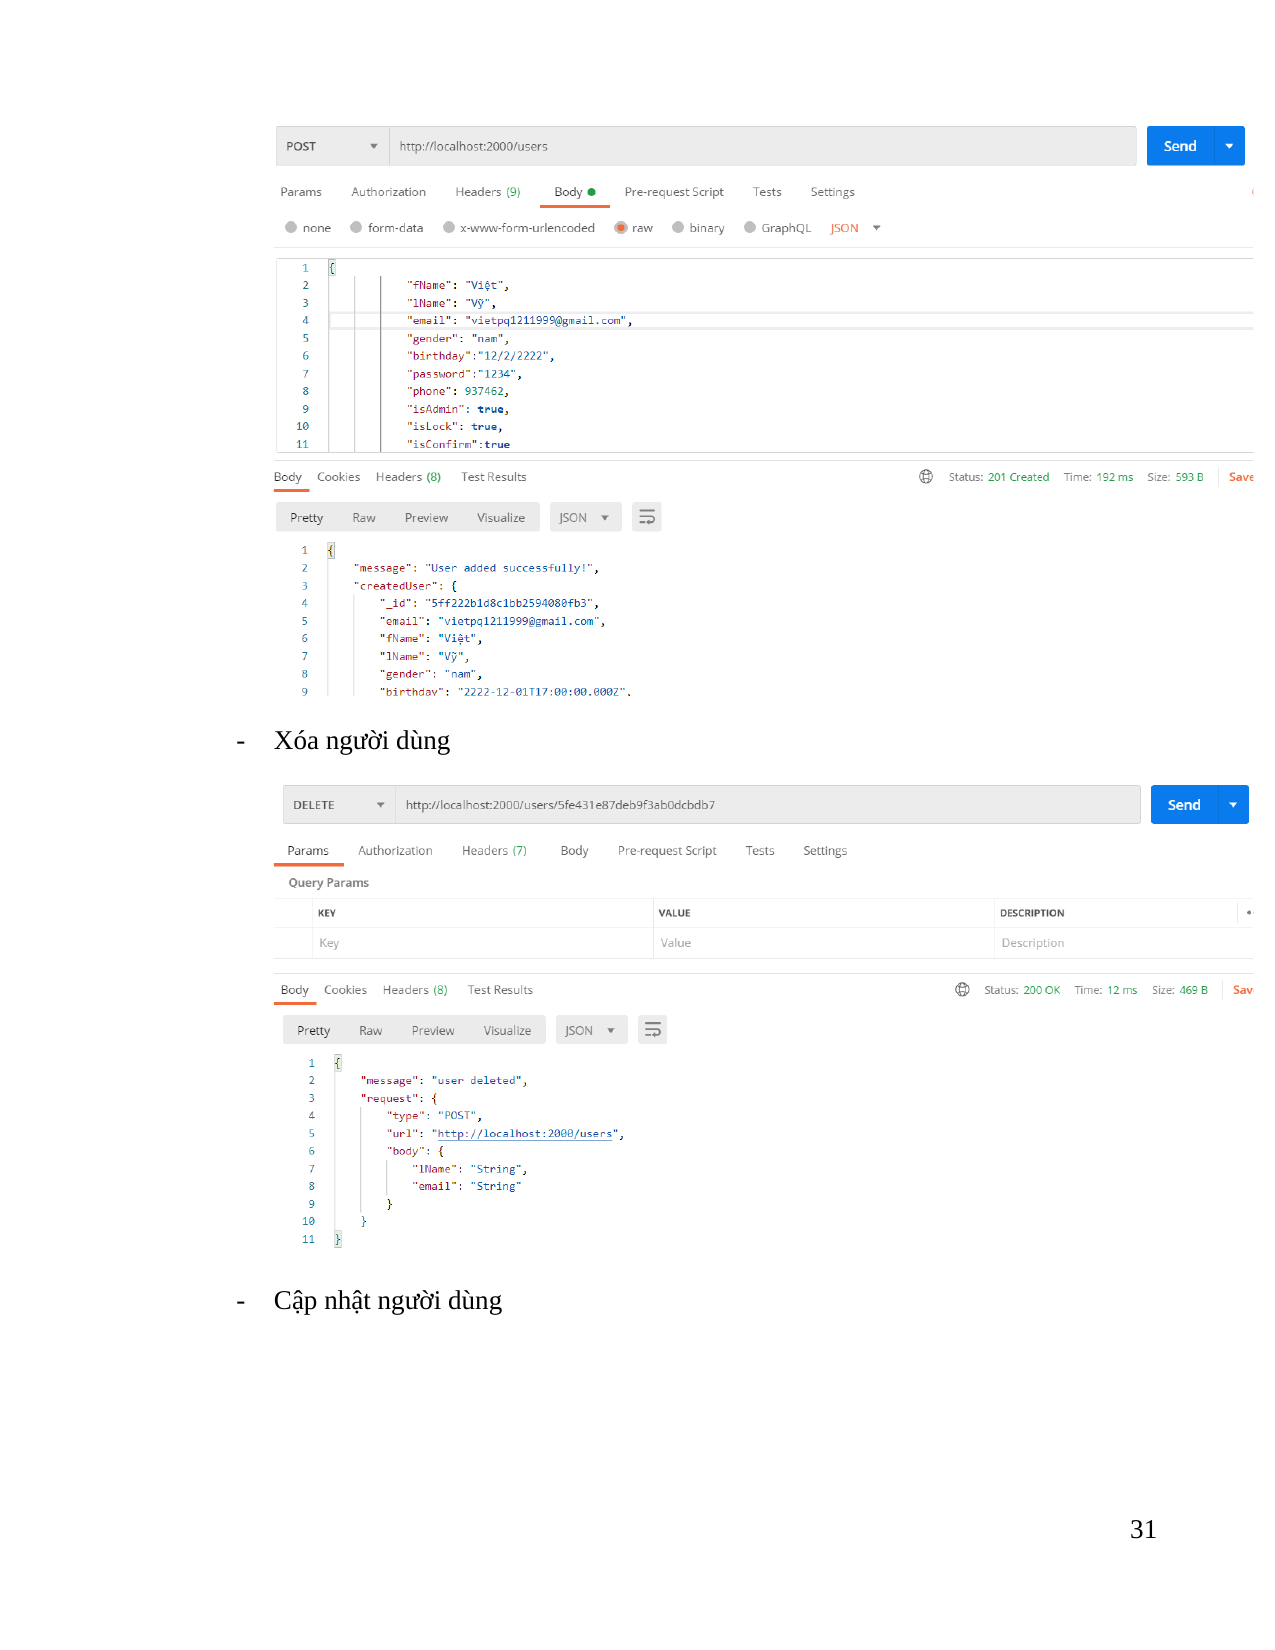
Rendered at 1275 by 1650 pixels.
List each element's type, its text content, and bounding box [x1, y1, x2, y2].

picture [273, 118, 1254, 703]
list Xóa người dùng [236, 724, 1157, 755]
picture [273, 776, 1254, 1263]
list Cập nhật người dùng [236, 1284, 1157, 1315]
